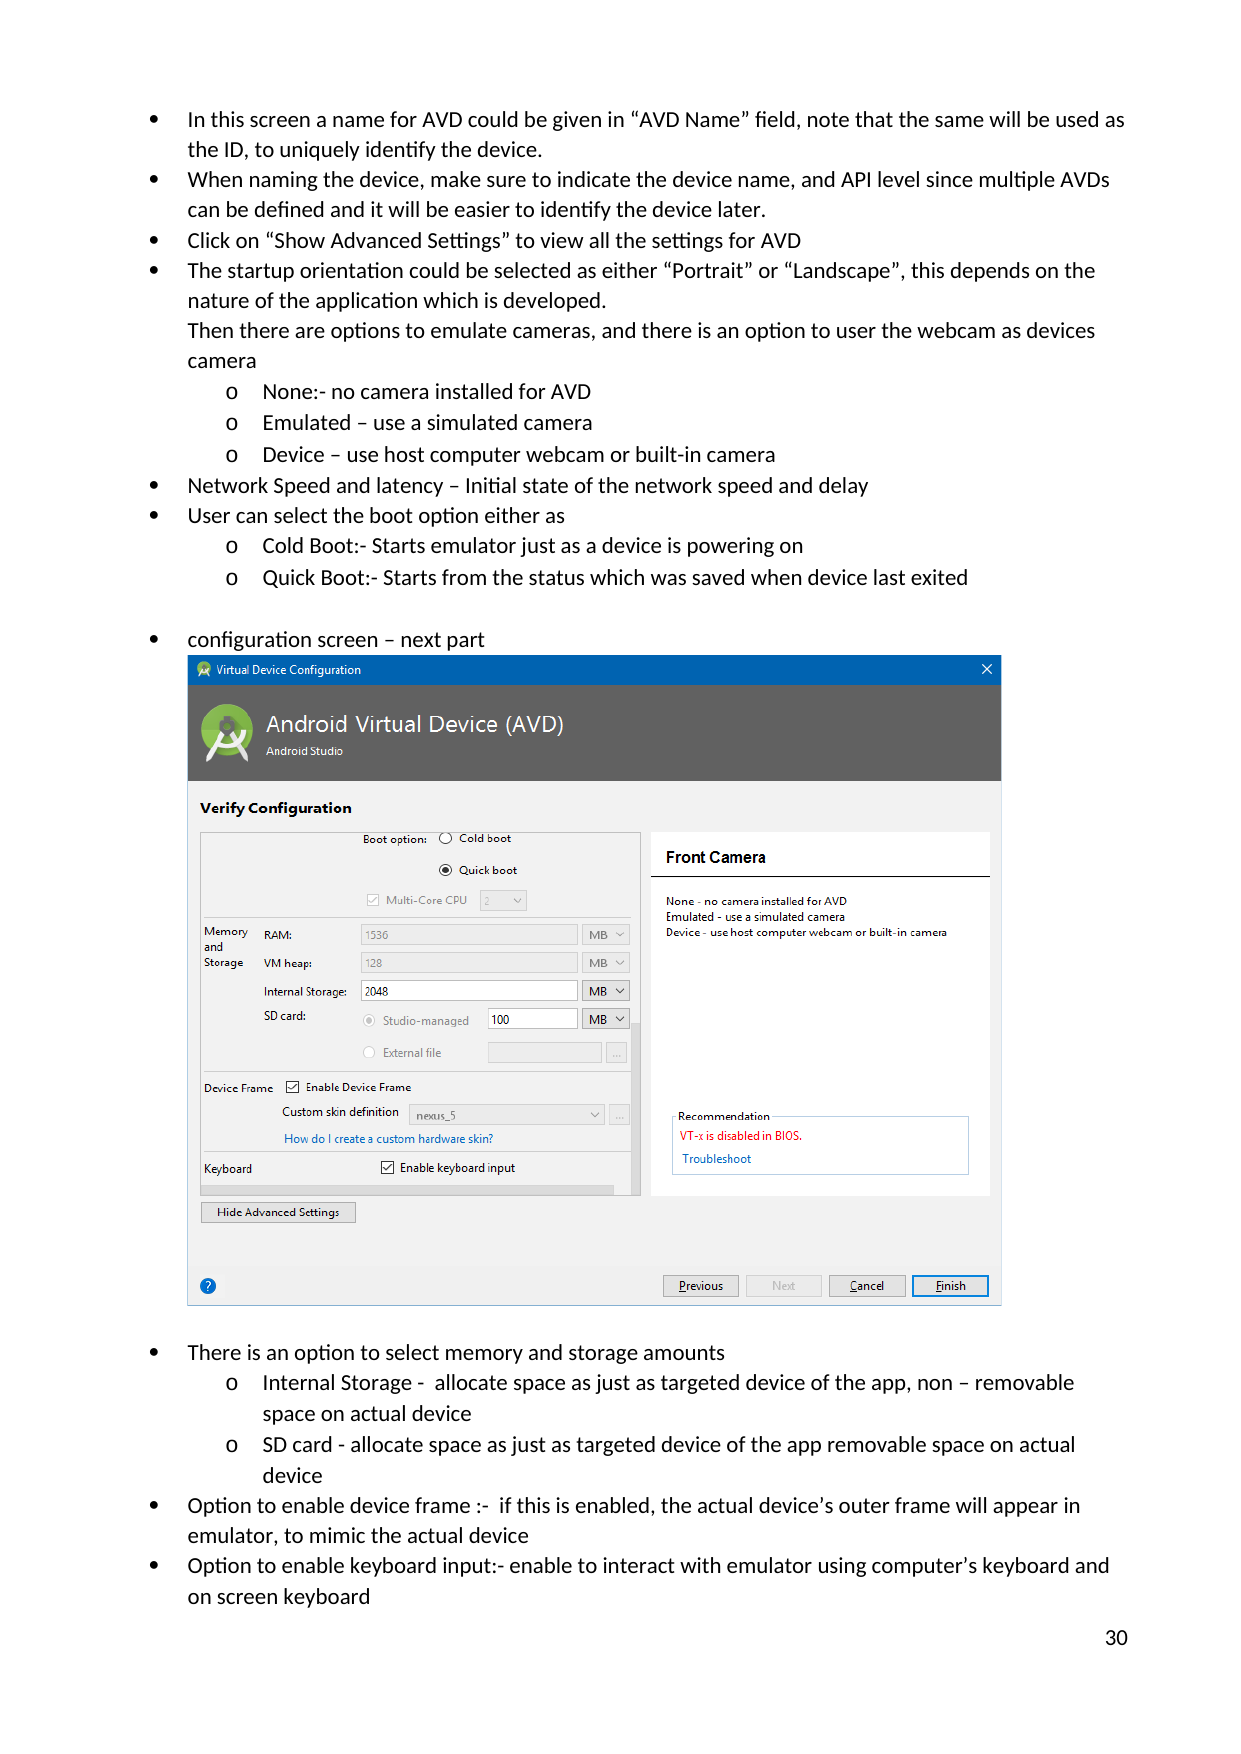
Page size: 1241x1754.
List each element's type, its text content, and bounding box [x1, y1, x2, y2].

list User can select the boot option either as [150, 501, 1128, 529]
list SD card - allocate space as just as targeted device of the app removable space on actual device [225, 1430, 1128, 1489]
list Click on “Show Advanced Settings” to view all the settings for AVD [150, 226, 1128, 254]
list Internal Storage - allocate space as just as targeted device of the app, non – removable space on actual device [225, 1368, 1128, 1427]
list When naming the device, make sure to indicate the device name, and API level since multiple AVDs can be defined and it will be easier to identify the device later. [150, 165, 1128, 224]
list None:- no camera installed for AVD [225, 377, 1128, 406]
list Cold Boot:- Starts emulator just as a device is powering on [225, 532, 1128, 561]
list Network Speed and latency – Initial state of the network speed and delay [150, 471, 1128, 499]
picture [187, 655, 1002, 1306]
list The startup orientation could be selected as either “Portrait” or “Landscape”, this depends on the nature of the application which is developed. Then there are options to emulate cameras, and there is an option to user the webcam as devices camera [150, 256, 1128, 375]
list Quick Boot:- Starts from the status which was saved when device last exited [225, 563, 1128, 622]
list Option to enable device frame :- if this is enabled, the actual device’s outer frame will appear in emulator, to mimic the actual device [150, 1491, 1128, 1549]
list Device – use host computer webcam or built-in camera [225, 440, 1128, 469]
list There is an option to select memory and storage amounts [150, 1338, 1128, 1366]
list In this screen a name for AVD could be given in “AVD Name” field, note that the same will be used as the ID, to uniquely identify the device. [150, 105, 1128, 163]
list Option to enable keyboard input:- enable to interact with emulator using computer’s keyboard and on screen keyboard [150, 1552, 1128, 1610]
list Emulated – use a simulated camera [225, 408, 1128, 437]
